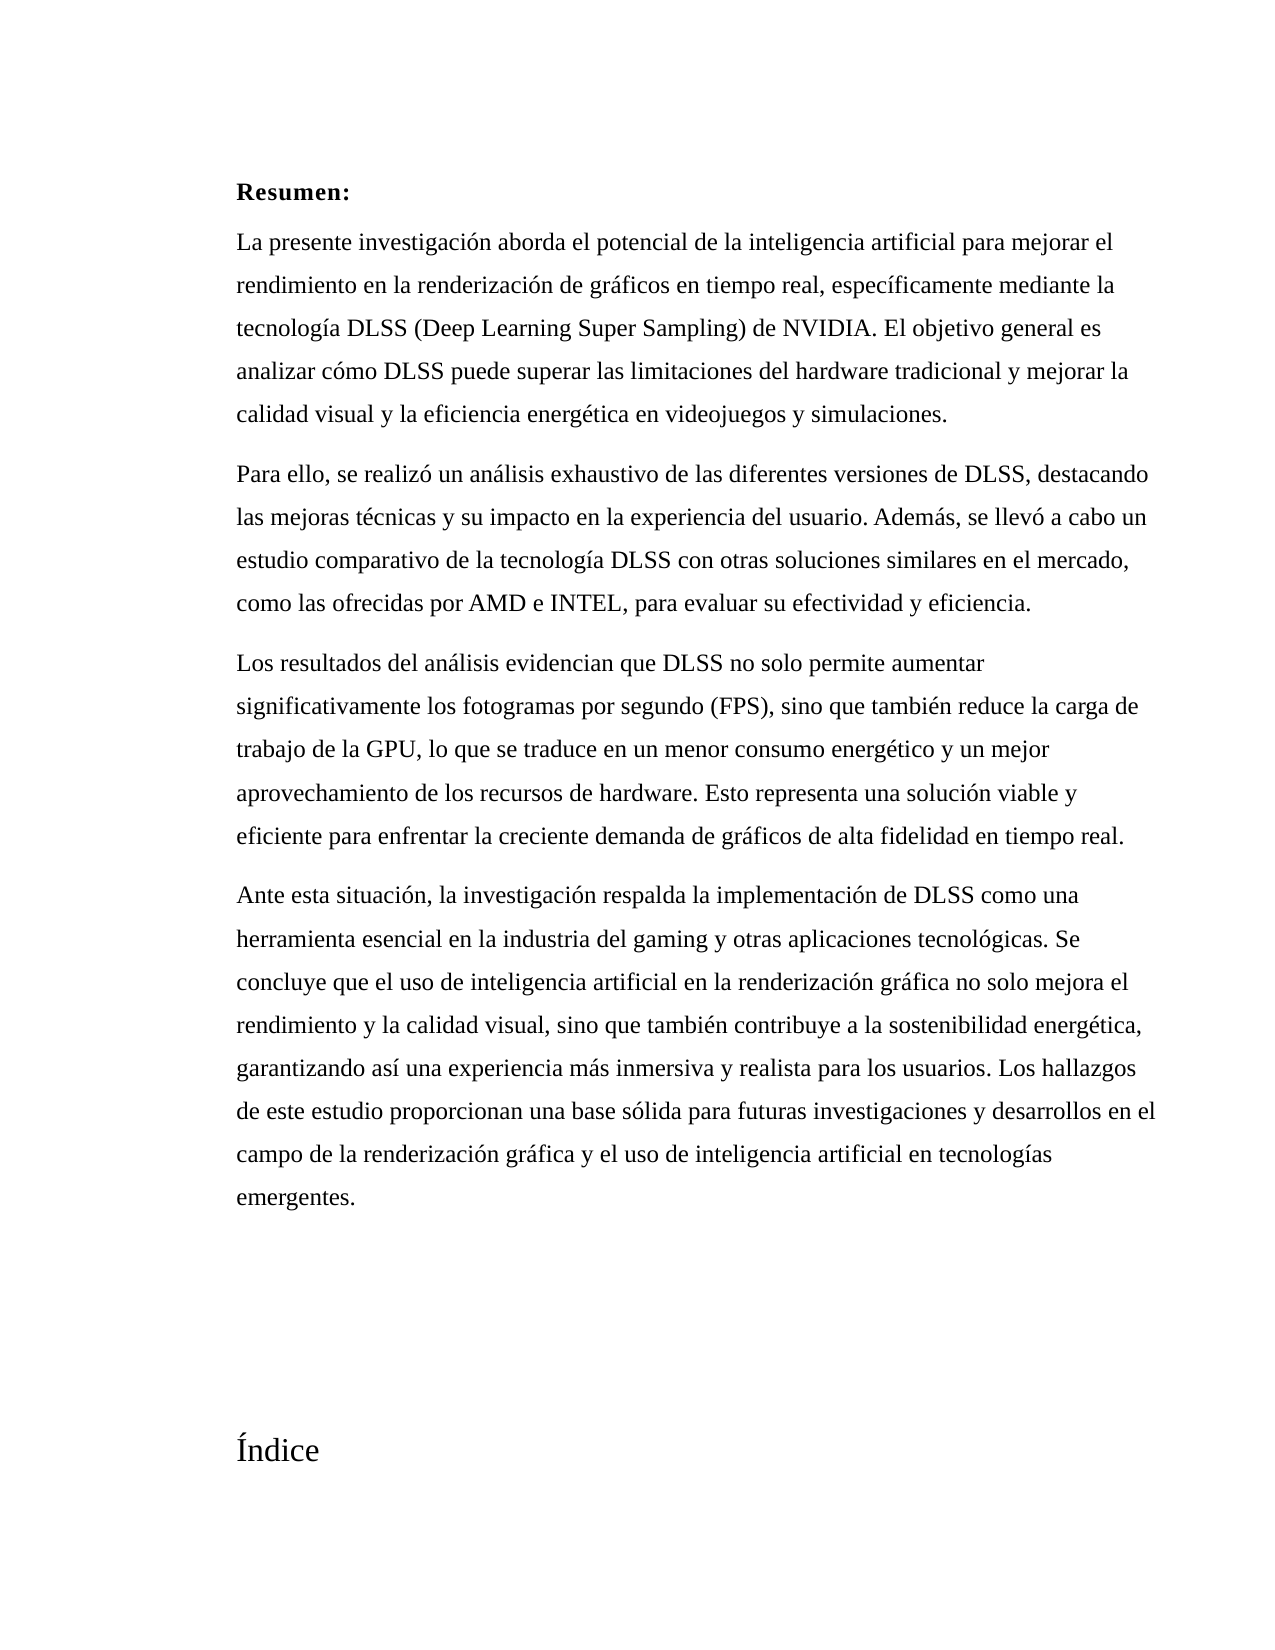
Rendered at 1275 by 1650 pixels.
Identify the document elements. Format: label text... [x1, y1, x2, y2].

text Para ello, se realizó un análisis exhaustivo de las diferentes versiones de DLSS, destacando las mejoras técnicas y su impacto en la experiencia del usuario. Además, se llevó a cabo un estudio comparativo de la tecnología DLSS con otras soluciones similares en el mercado, como las ofrecidas por AMD e INTEL, para evaluar su efectividad y eficiencia. [236, 459, 1157, 617]
text Ante esta situación, la investigación respalda la implementación de DLSS como una herramienta esencial en la industria del gaming y otras aplicaciones tecnológicas. Se concluye que el uso de inteligencia artificial en la renderización gráfica no solo mejora el rendimiento y la calidad visual, sino que también contribuye a la sostenibilidad energética, garantizando así una experiencia más inmersiva y realista para los usuarios. Los hallazgos de este estudio proporcionan una base sólida para futuras investigaciones y desarrollos en el campo de la renderización gráfica y el uso de inteligencia artificial en tecnologías emergentes. [236, 881, 1157, 1211]
text Los resultados del análisis evidencian que DLSS no solo permite aumentar significativamente los fotogramas por segundo (FPS), sino que también reduce la carga de trabajo de la GPU, lo que se traduce en un menor consumo energético y un mejor aprovechamiento de los recursos de hardware. Esto representa una solución viable y eficiente para enfrentar la creciente demanda de gráficos de alta fidelidad en tiempo real. [236, 648, 1157, 849]
text Resumen: [236, 177, 1157, 206]
text La presente investigación aborda el potencial de la inteligencia artificial para mejorar el rendimiento en la renderización de gráficos en tiempo real, específicamente mediante la tecnología DLSS (Deep Learning Super Sampling) de NVIDIA. El objetivo general es analizar cómo DLSS puede superar las limitaciones del hardware tradicional y mejorar la calidad visual y la eficiencia energética en videojuegos y simulaciones. [236, 227, 1157, 428]
